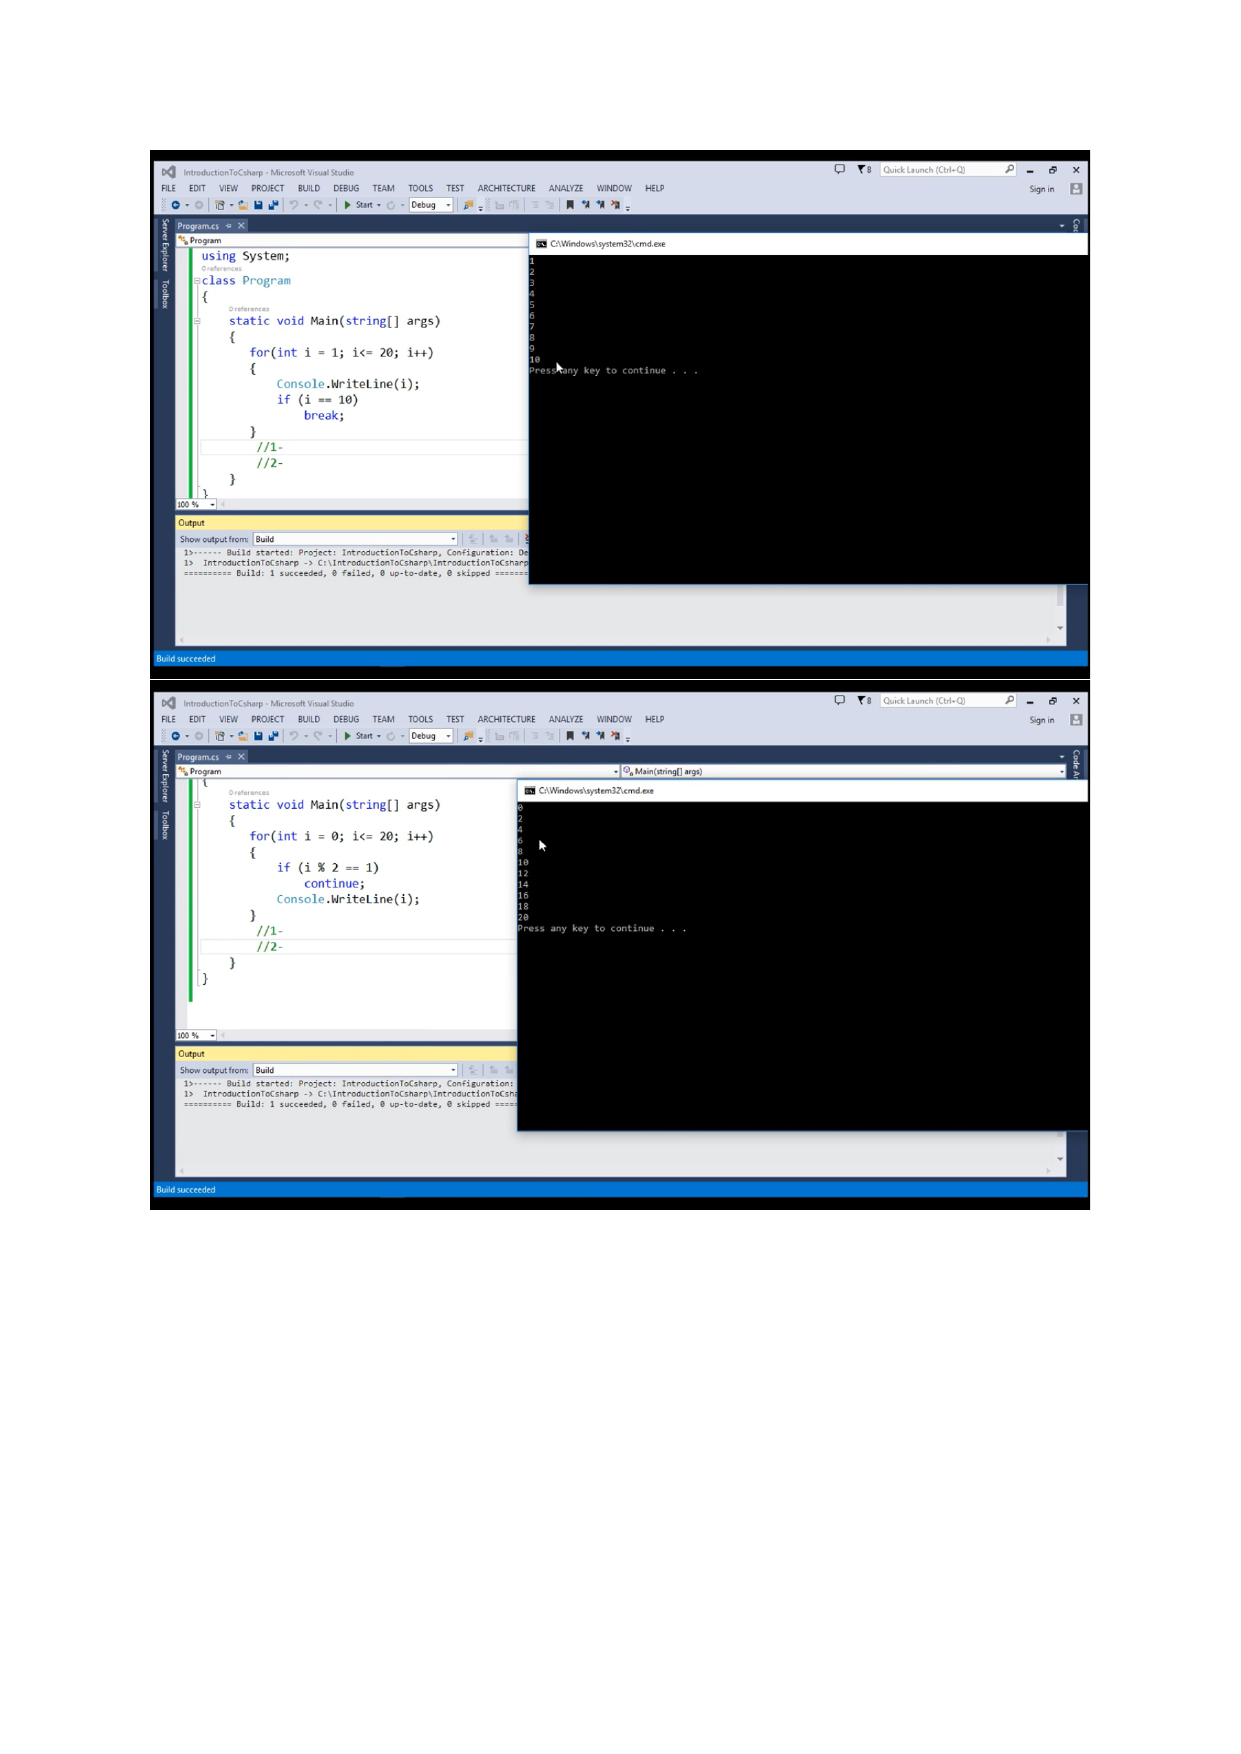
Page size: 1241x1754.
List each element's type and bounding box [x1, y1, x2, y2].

picture [150, 150, 1091, 679]
picture [150, 680, 1091, 1210]
